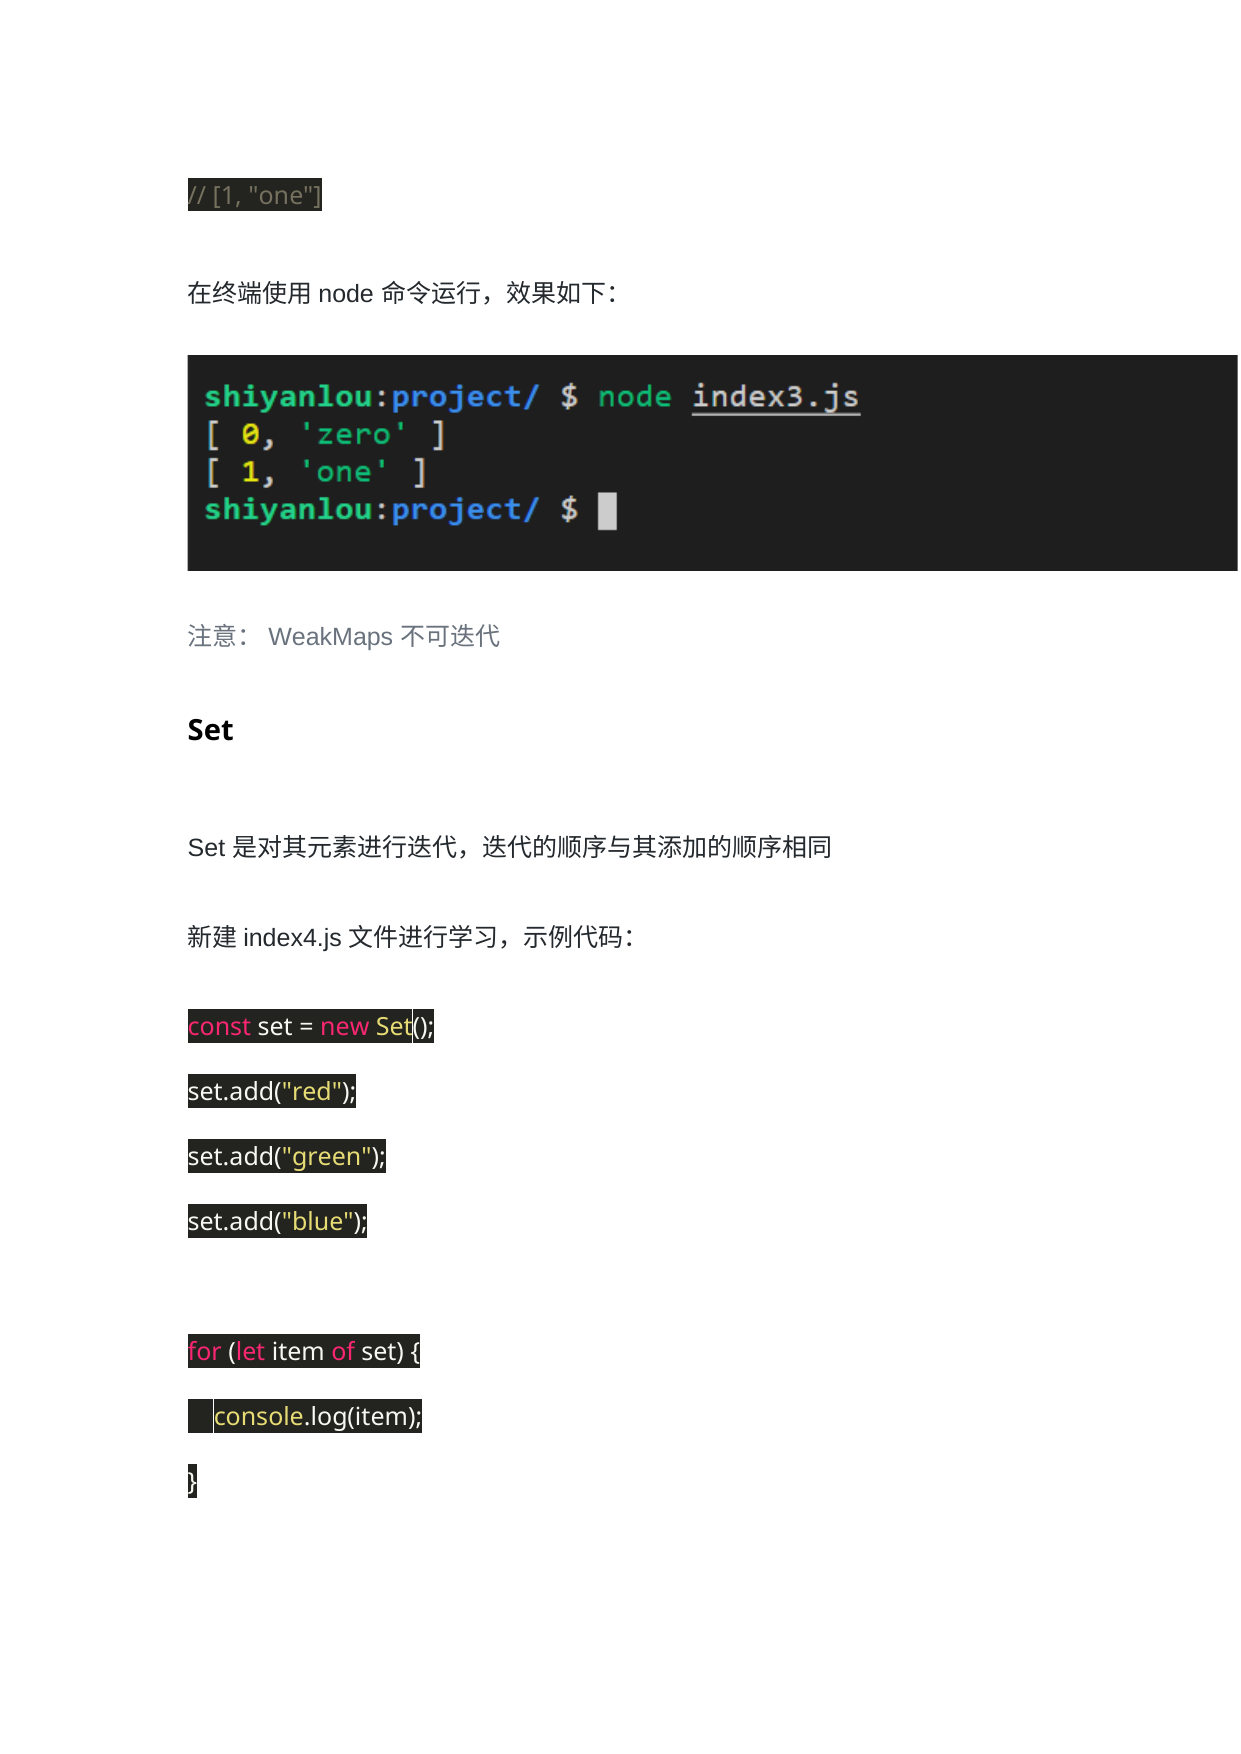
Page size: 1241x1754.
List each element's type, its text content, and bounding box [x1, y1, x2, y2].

text 在终端使用 node 命令运行，效果如下： [187, 259, 1053, 324]
text } [187, 1448, 1053, 1513]
text 新建 index4.js 文件进行学习，示例代码： [187, 903, 1053, 968]
text Set 是对其元素进行迭代，迭代的顺序与其添加的顺序相同 [187, 813, 1053, 878]
text for (let item of set) { [187, 1318, 1053, 1383]
text console.log(item); [187, 1383, 1053, 1448]
text set.add("red"); [187, 1058, 1053, 1123]
text const set = new Set(); [187, 993, 1053, 1058]
text // [1, "one"] [187, 162, 1053, 227]
text 注意： WeakMaps 不可迭代 [187, 602, 1053, 667]
subtitle Set [187, 696, 1053, 761]
text set.add("blue"); [187, 1188, 1053, 1253]
text set.add("green"); [187, 1123, 1053, 1188]
picture [187, 355, 1238, 571]
